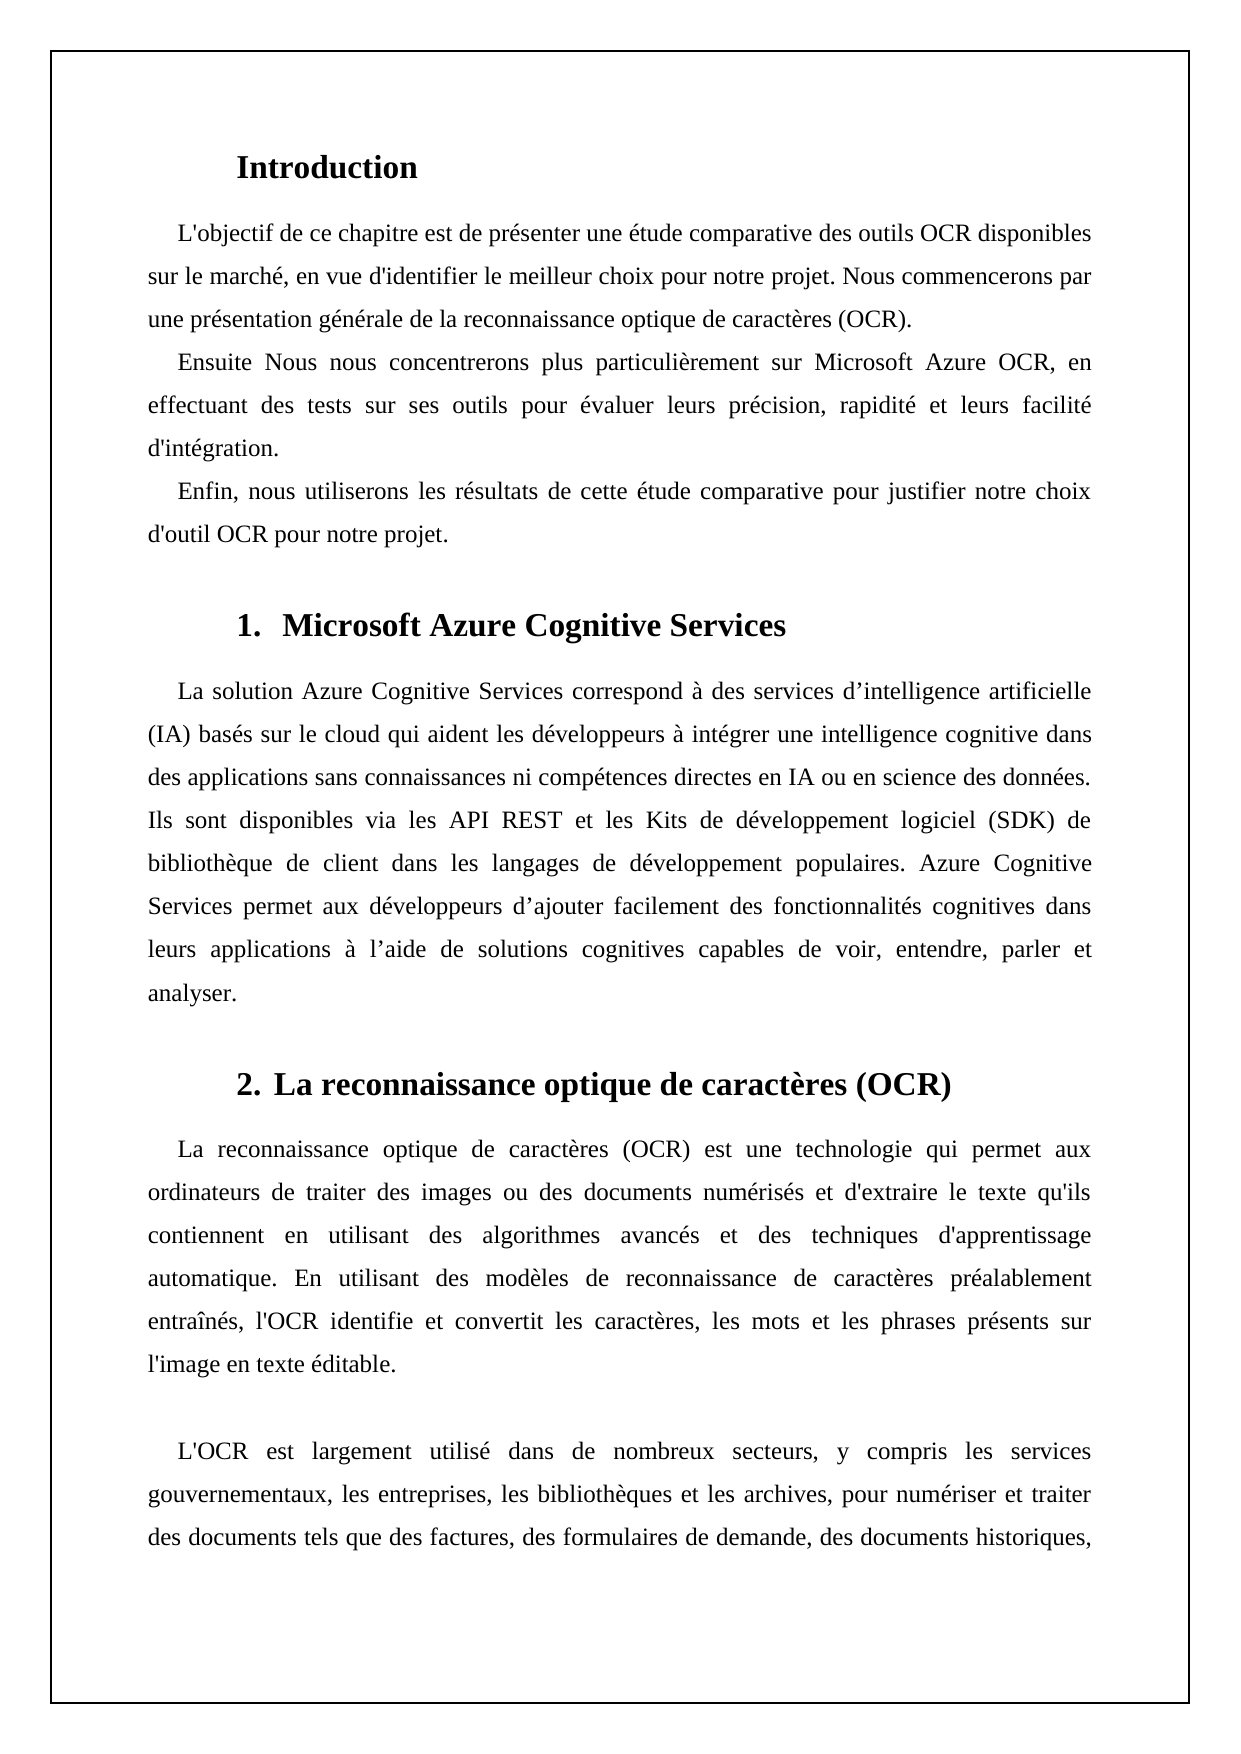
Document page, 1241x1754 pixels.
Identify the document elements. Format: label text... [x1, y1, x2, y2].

text L'objectif de ce chapitre est de présenter une étude comparative des outils OCR disponibles sur le marché, en vue d'identifier le meilleur choix pour notre projet. Nous commencerons par une présentation générale de la reconnaissance optique de caractères (OCR). [148, 218, 1093, 333]
subtitle Introduction [148, 148, 1093, 186]
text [148, 1436, 1093, 1551]
subtitle Microsoft Azure Cognitive Services [236, 606, 1093, 644]
text La reconnaissance optique de caractères (OCR) est une technologie qui permet aux ordinateurs de traiter des images ou des documents numérisés et d'extraire le texte qu'ils contiennent en utilisant des algorithmes avancés et des techniques d'apprentissage automatique. En utilisant des modèles de reconnaissance de caractères préalablement entraînés, l'OCR identifie et convertit les caractères, les mots et les phrases présents sur l'image en texte éditable. [148, 1134, 1093, 1378]
text Enfin, nous utiliserons les résultats de cette étude comparative pour justifier notre choix d'outil OCR pour notre projet. [148, 476, 1093, 548]
subtitle La reconnaissance optique de caractères (OCR) [236, 1064, 1093, 1102]
text La solution Azure Cognitive Services correspond à des services d’intelligence artificielle (IA) basés sur le cloud qui aident les développeurs à intégrer une intelligence cognitive dans des applications sans connaissances ni compétences directes en IA ou en science des données. Ils sont disponibles via les API REST et les Kits de développement logiciel (SDK) de bibliothèque de client dans les langages de développement populaires. Azure Cognitive Services permet aux développeurs d’ajouter facilement des fonctionnalités cognitives dans leurs applications à l’aide de solutions cognitives capables de voir, entendre, parler et analyser. [148, 676, 1093, 1006]
text Ensuite Nous nous concentrerons plus particulièrement sur Microsoft Azure OCR, en effectuant des tests sur ses outils pour évaluer leurs précision, rapidité et leurs facilité d'intégration. [148, 347, 1093, 462]
